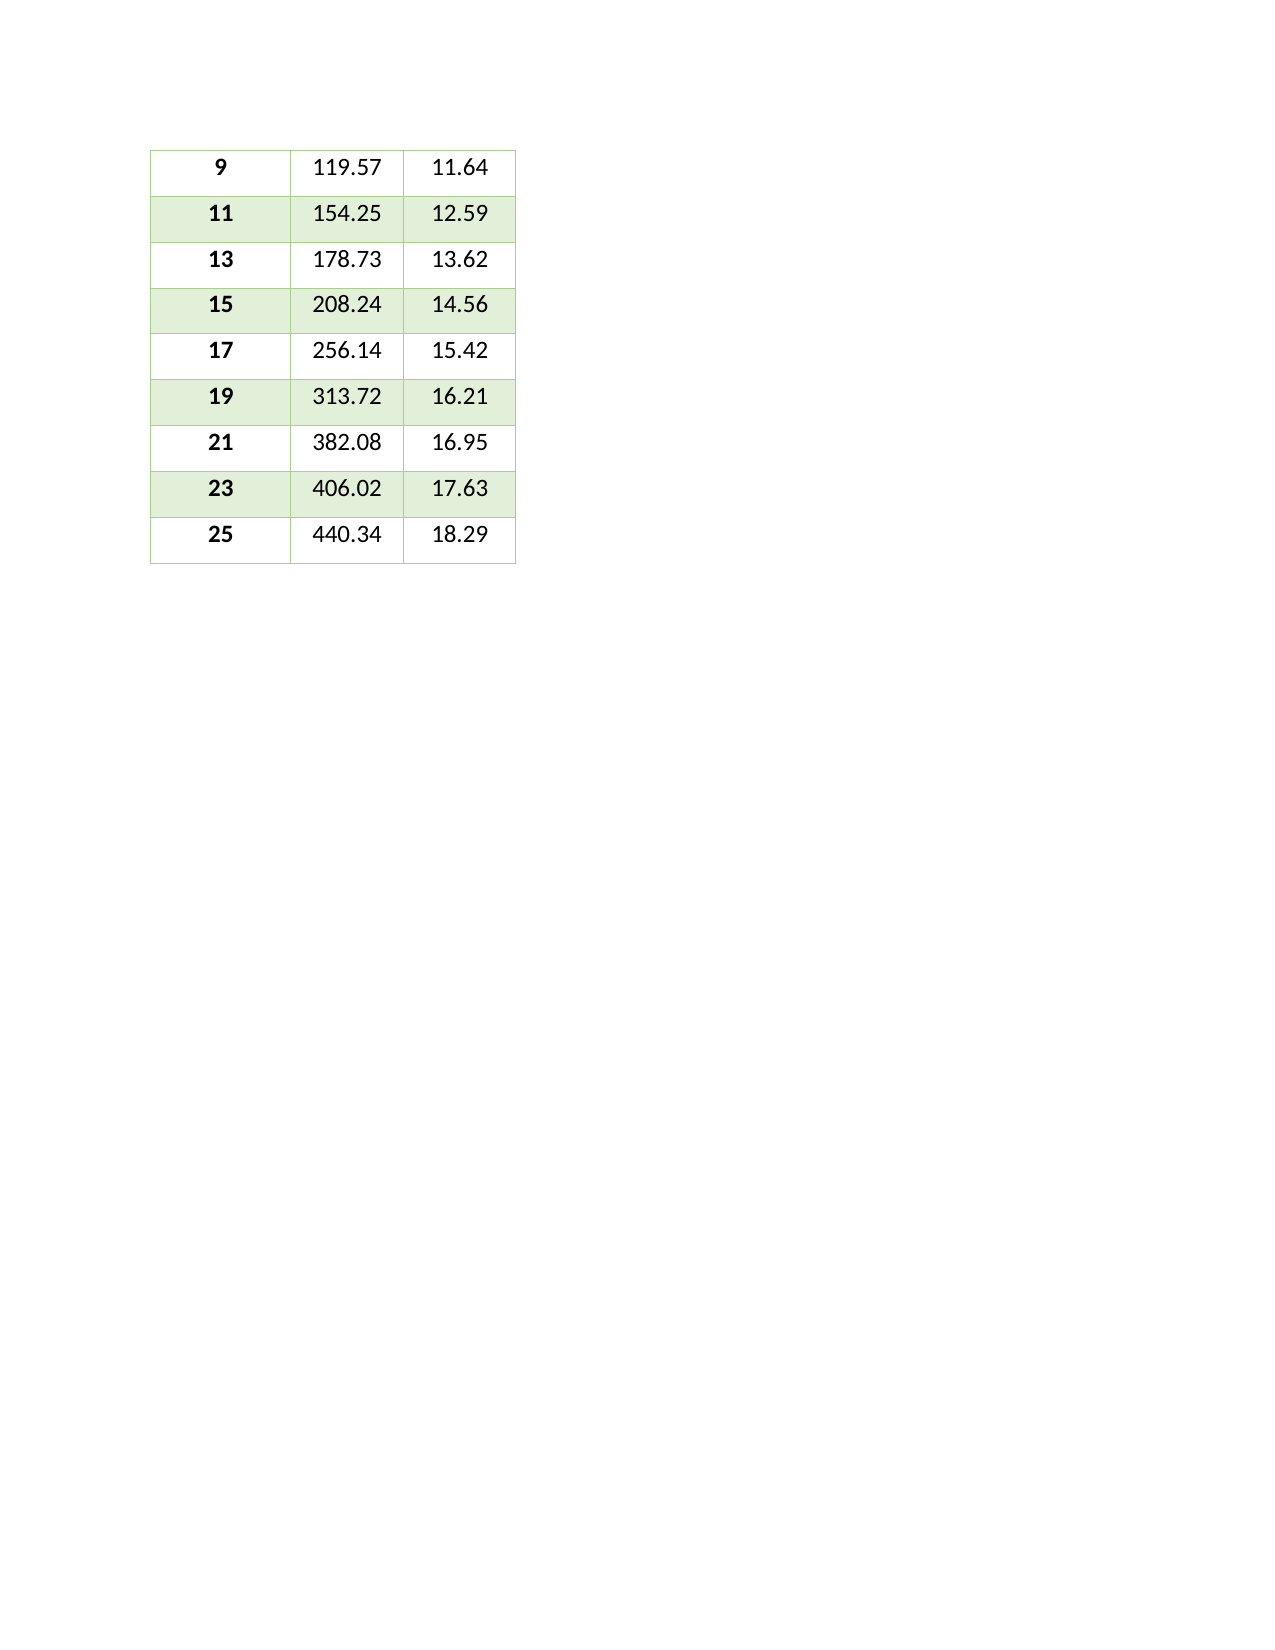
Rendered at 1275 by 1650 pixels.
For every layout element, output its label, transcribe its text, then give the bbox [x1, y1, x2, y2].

table_cell 15 [151, 289, 290, 333]
table_cell 17 [151, 334, 290, 379]
table_cell 9 [151, 151, 290, 196]
table_cell 208.24 [291, 289, 403, 333]
table_cell 119.57 [291, 151, 403, 196]
table_cell 313.72 [291, 380, 403, 425]
table_cell 13 [151, 243, 290, 287]
table_cell 17.63 [404, 472, 515, 517]
table_cell 16.95 [404, 426, 515, 471]
table_cell 12.59 [404, 197, 515, 242]
table_cell 15.42 [404, 334, 515, 379]
table_cell 18.29 [404, 518, 515, 562]
table_cell 13.62 [404, 243, 515, 287]
table_cell 256.14 [291, 334, 403, 379]
table_cell 382.08 [291, 426, 403, 471]
table_cell 25 [151, 518, 290, 562]
table_cell 178.73 [291, 243, 403, 287]
table_cell 21 [151, 426, 290, 471]
table_cell 440.34 [291, 518, 403, 562]
table_cell 11 [151, 197, 290, 242]
table_cell 16.21 [404, 380, 515, 425]
table_cell 23 [151, 472, 290, 517]
table_cell 406.02 [291, 472, 403, 517]
table_cell 19 [151, 380, 290, 425]
table_cell 154.25 [291, 197, 403, 242]
table_cell 14.56 [404, 289, 515, 333]
table_cell 11.64 [404, 151, 515, 196]
